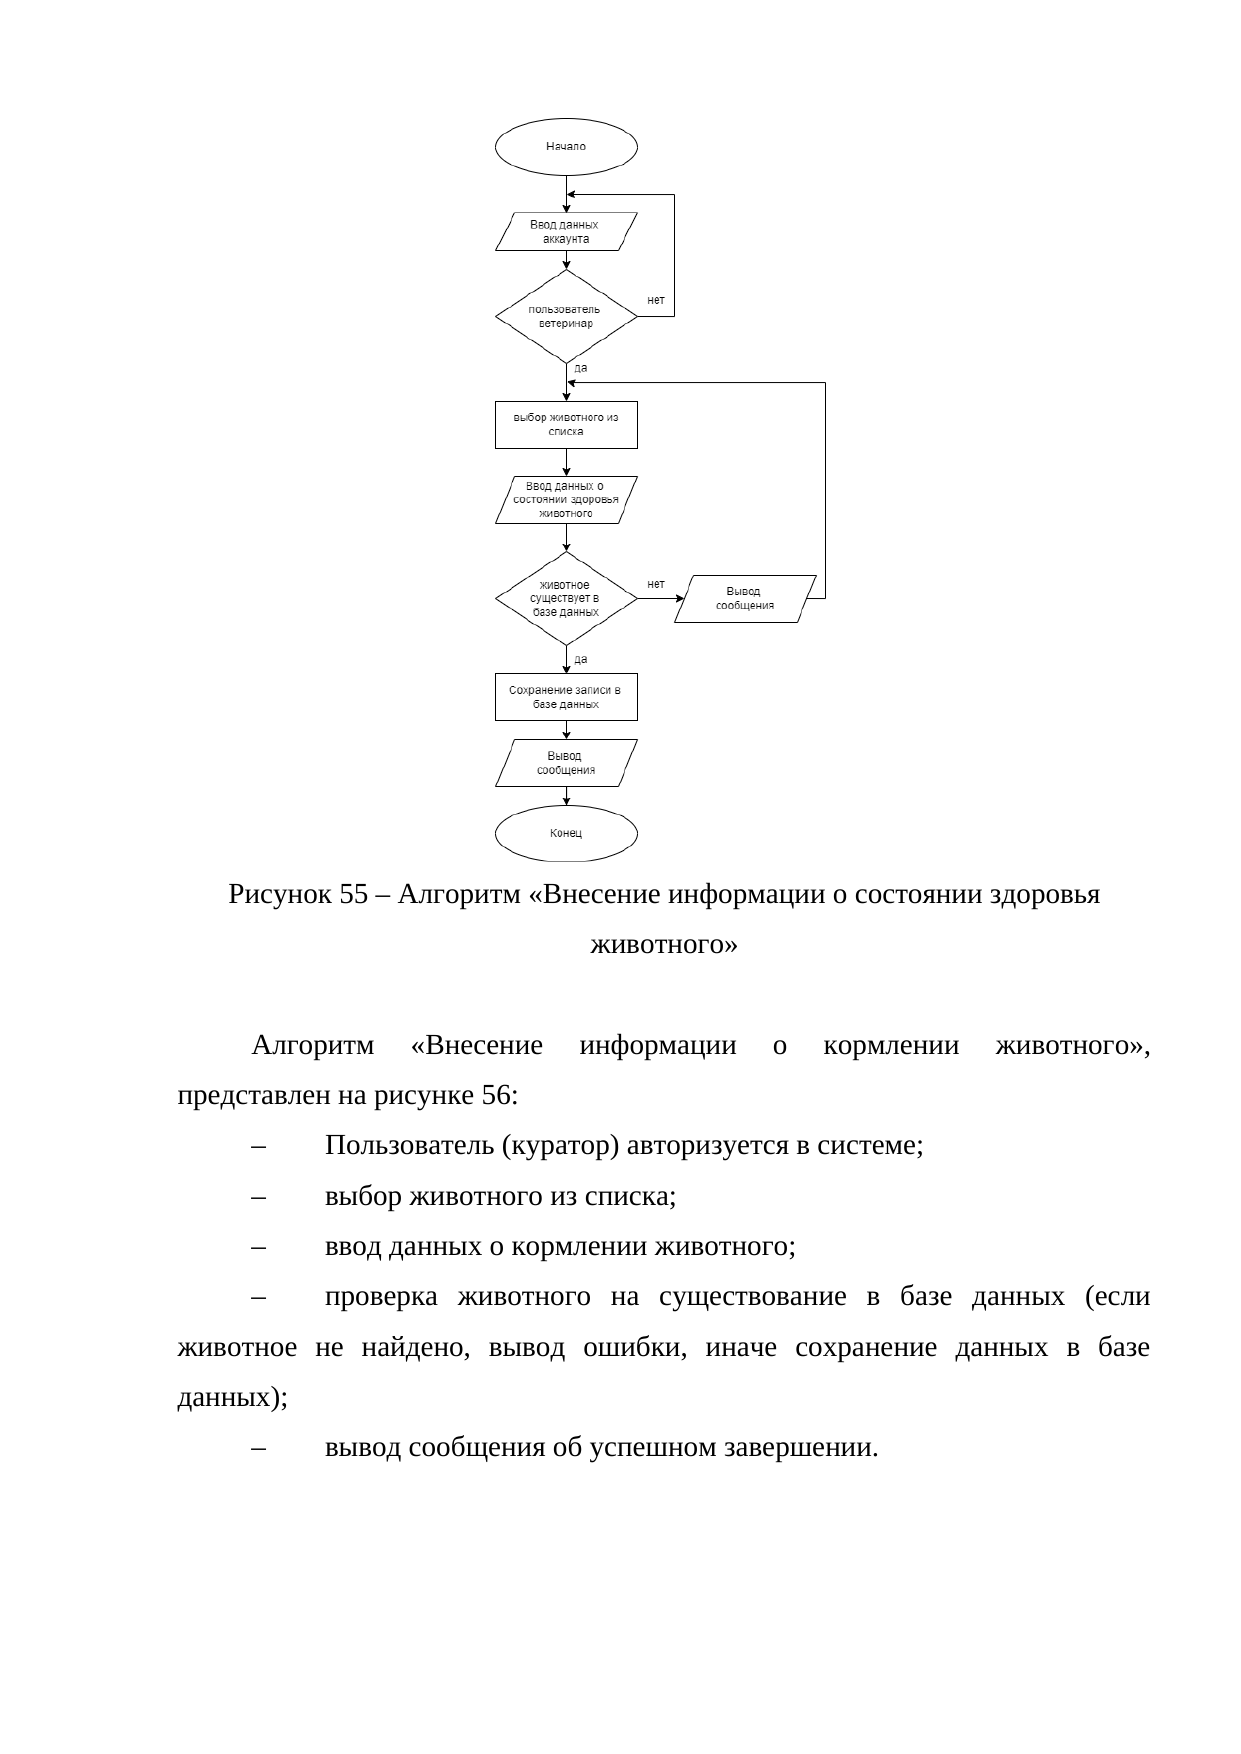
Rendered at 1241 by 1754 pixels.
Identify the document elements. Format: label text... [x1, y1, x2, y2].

list ввод данных о кормлении животного; [177, 1228, 1152, 1262]
picture [495, 118, 834, 862]
list Пользователь (куратор) авторизуется в системе; [177, 1127, 1152, 1161]
list проверка животного на существование в базе данных (если животное не найдено, вывод ошибки, иначе сохранение данных в базе данных); [177, 1278, 1152, 1412]
list выбор животного из списка; [177, 1178, 1152, 1211]
list Алгоритм «Внесение информации о кормлении животного», представлен на рисунке 56: [177, 1027, 1152, 1111]
list вывод сообщения об успешном завершении. [177, 1429, 1152, 1463]
list Рисунок 55 – Алгоритм «Внесение информации о состоянии здоровья животного» [177, 876, 1152, 960]
